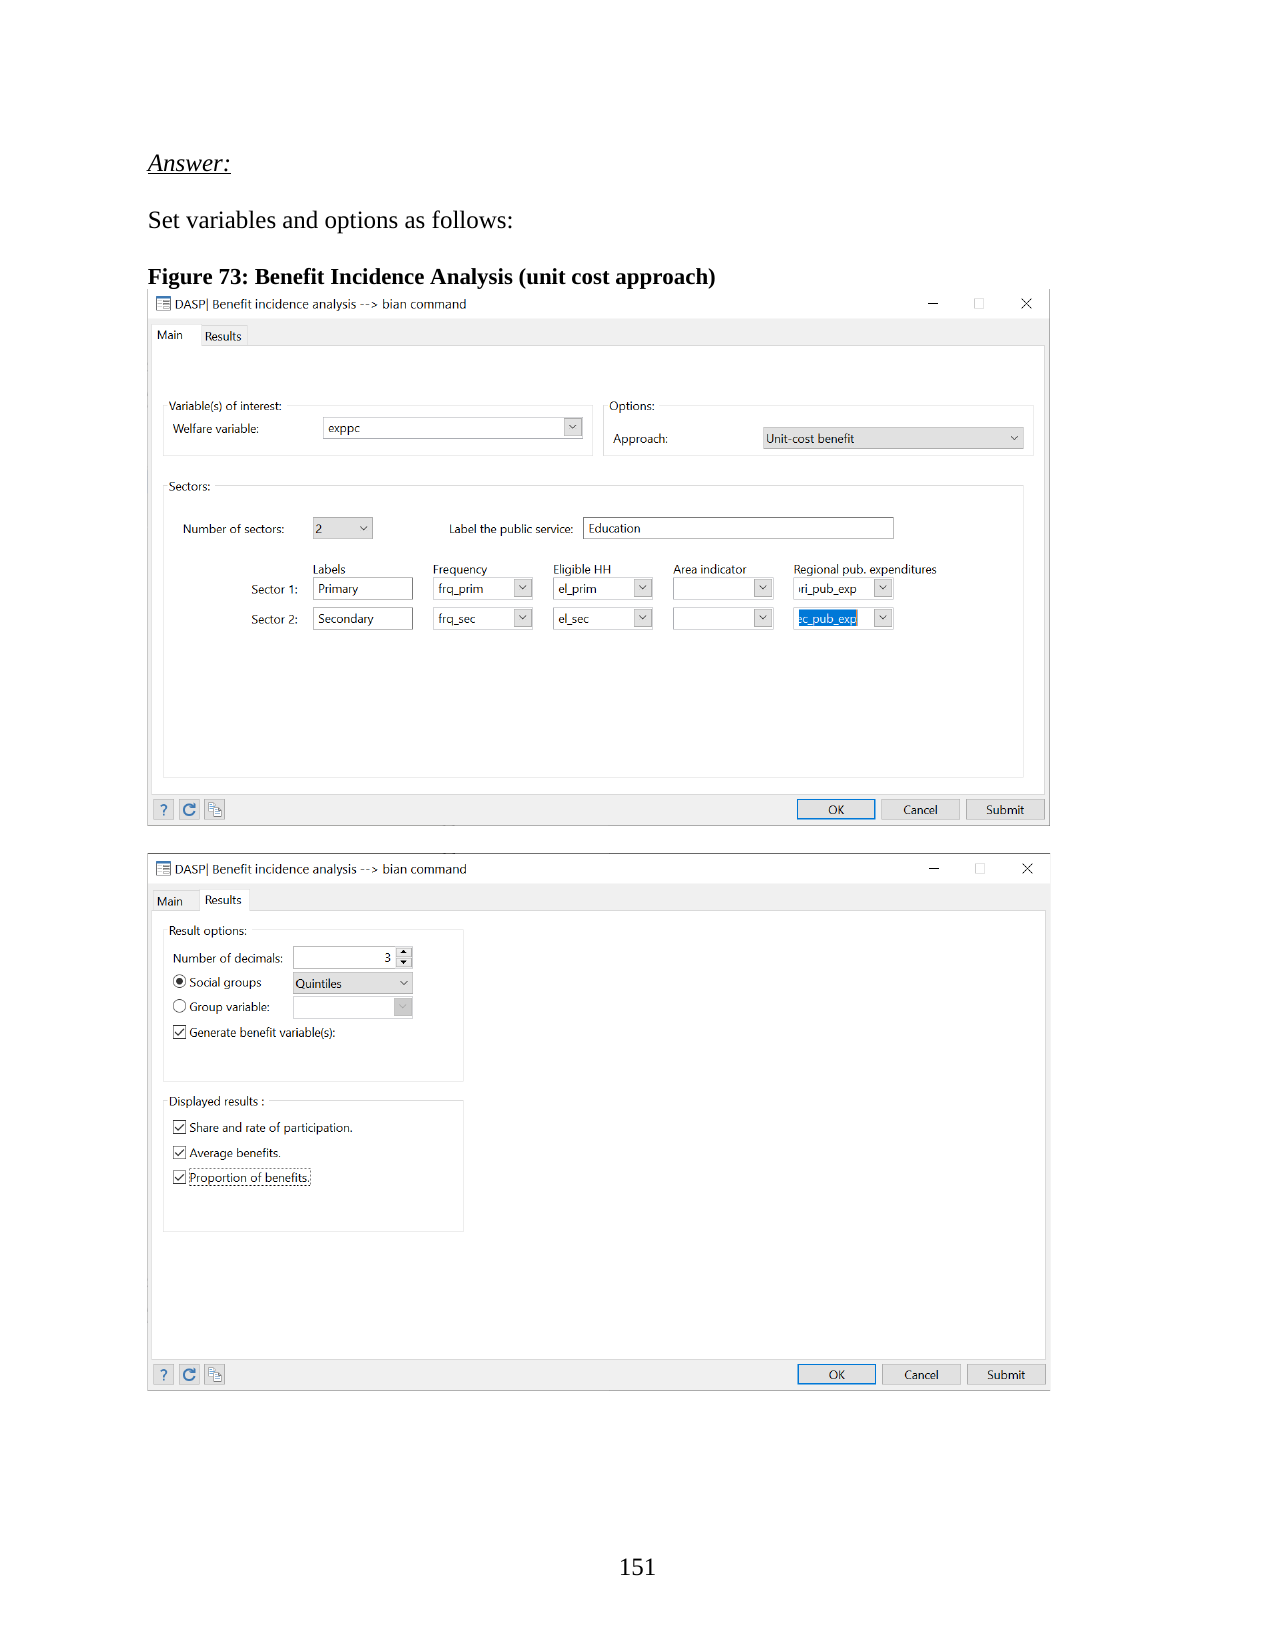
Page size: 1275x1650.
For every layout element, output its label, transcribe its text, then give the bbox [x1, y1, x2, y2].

picture [147, 853, 1051, 1391]
text Figure 73: Benefit Incidence Analysis (unit cost approach) [148, 263, 1127, 289]
text Set variables and options as follows: [148, 205, 1127, 234]
picture [147, 289, 1050, 826]
text Answer: [148, 148, 1127, 176]
